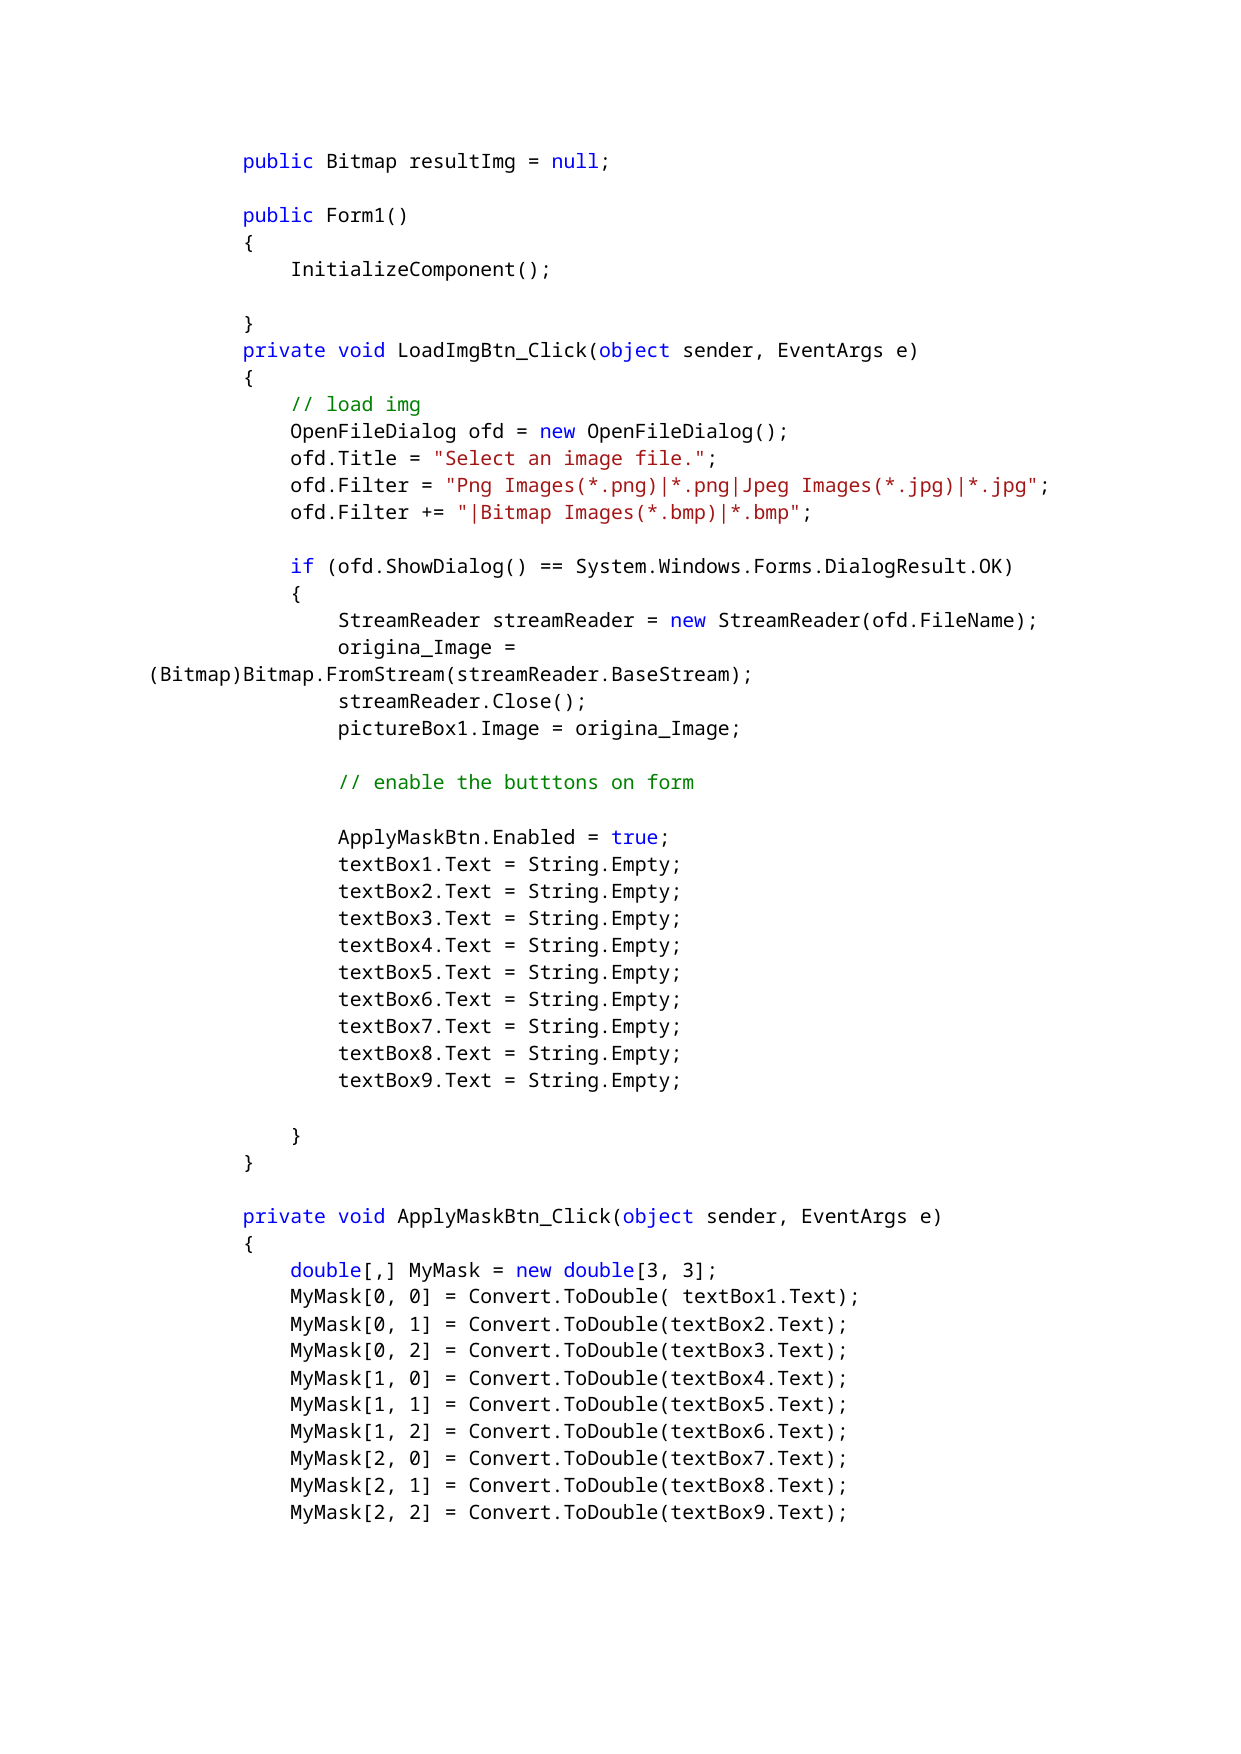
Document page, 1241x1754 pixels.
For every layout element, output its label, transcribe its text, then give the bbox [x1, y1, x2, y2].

text textBox9.Text = String.Empty; [148, 1066, 1093, 1093]
text textBox4.Text = String.Empty; [148, 931, 1093, 958]
text MyMask[1, 2] = Convert.ToDouble(textBox6.Text); [148, 1418, 1093, 1445]
text textBox2.Text = String.Empty; [148, 877, 1093, 904]
text double[,] MyMask = new double[3, 3]; [148, 1256, 1093, 1283]
text MyMask[2, 2] = Convert.ToDouble(textBox9.Text); [148, 1499, 1093, 1526]
text if (ofd.ShowDialog() == System.Windows.Forms.DialogResult.OK) [148, 552, 1093, 579]
text } [148, 1148, 1093, 1175]
text textBox5.Text = String.Empty; [148, 958, 1093, 985]
text private void ApplyMaskBtn_Click(object sender, EventArgs e) [148, 1202, 1093, 1229]
text textBox8.Text = String.Empty; [148, 1039, 1093, 1066]
text MyMask[0, 1] = Convert.ToDouble(textBox2.Text); [148, 1310, 1093, 1337]
text ofd.Filter += "|Bitmap Images(*.bmp)|*.bmp"; [148, 498, 1093, 525]
text textBox1.Text = String.Empty; [148, 850, 1093, 877]
text streamReader.Close(); [148, 687, 1093, 714]
text textBox7.Text = String.Empty; [148, 1012, 1093, 1039]
text { [148, 363, 1093, 390]
text ApplyMaskBtn.Enabled = true; [148, 823, 1093, 850]
text // load img [148, 390, 1093, 417]
text ofd.Title = "Select an image file."; [148, 444, 1093, 471]
text MyMask[1, 1] = Convert.ToDouble(textBox5.Text); [148, 1391, 1093, 1418]
text StreamReader streamReader = new StreamReader(ofd.FileName); [148, 606, 1093, 633]
text ofd.Filter = "Png Images(*.png)|*.png|Jpeg Images(*.jpg)|*.jpg"; [148, 471, 1093, 498]
text { [148, 228, 1093, 256]
text // enable the butttons on form [148, 768, 1093, 795]
text pictureBox1.Image = origina_Image; [148, 714, 1093, 741]
text MyMask[2, 0] = Convert.ToDouble(textBox7.Text); [148, 1445, 1093, 1472]
text textBox6.Text = String.Empty; [148, 985, 1093, 1012]
text { [148, 1229, 1093, 1256]
text textBox3.Text = String.Empty; [148, 904, 1093, 931]
text MyMask[2, 1] = Convert.ToDouble(textBox8.Text); [148, 1472, 1093, 1499]
text InitializeComponent(); [148, 256, 1093, 282]
text public Bitmap resultImg = null; [148, 148, 1093, 174]
text MyMask[0, 2] = Convert.ToDouble(textBox3.Text); [148, 1337, 1093, 1364]
text MyMask[1, 0] = Convert.ToDouble(textBox4.Text); [148, 1364, 1093, 1391]
text } [148, 1121, 1093, 1148]
text private void LoadImgBtn_Click(object sender, EventArgs e) [148, 336, 1093, 363]
text public Form1() [148, 202, 1093, 228]
text } [148, 309, 1093, 336]
text origina_Image = (Bitmap)Bitmap.FromStream(streamReader.BaseStream); [148, 633, 1093, 687]
text { [148, 579, 1093, 606]
text MyMask[0, 0] = Convert.ToDouble( textBox1.Text); [148, 1283, 1093, 1310]
text OpenFileDialog ofd = new OpenFileDialog(); [148, 417, 1093, 444]
